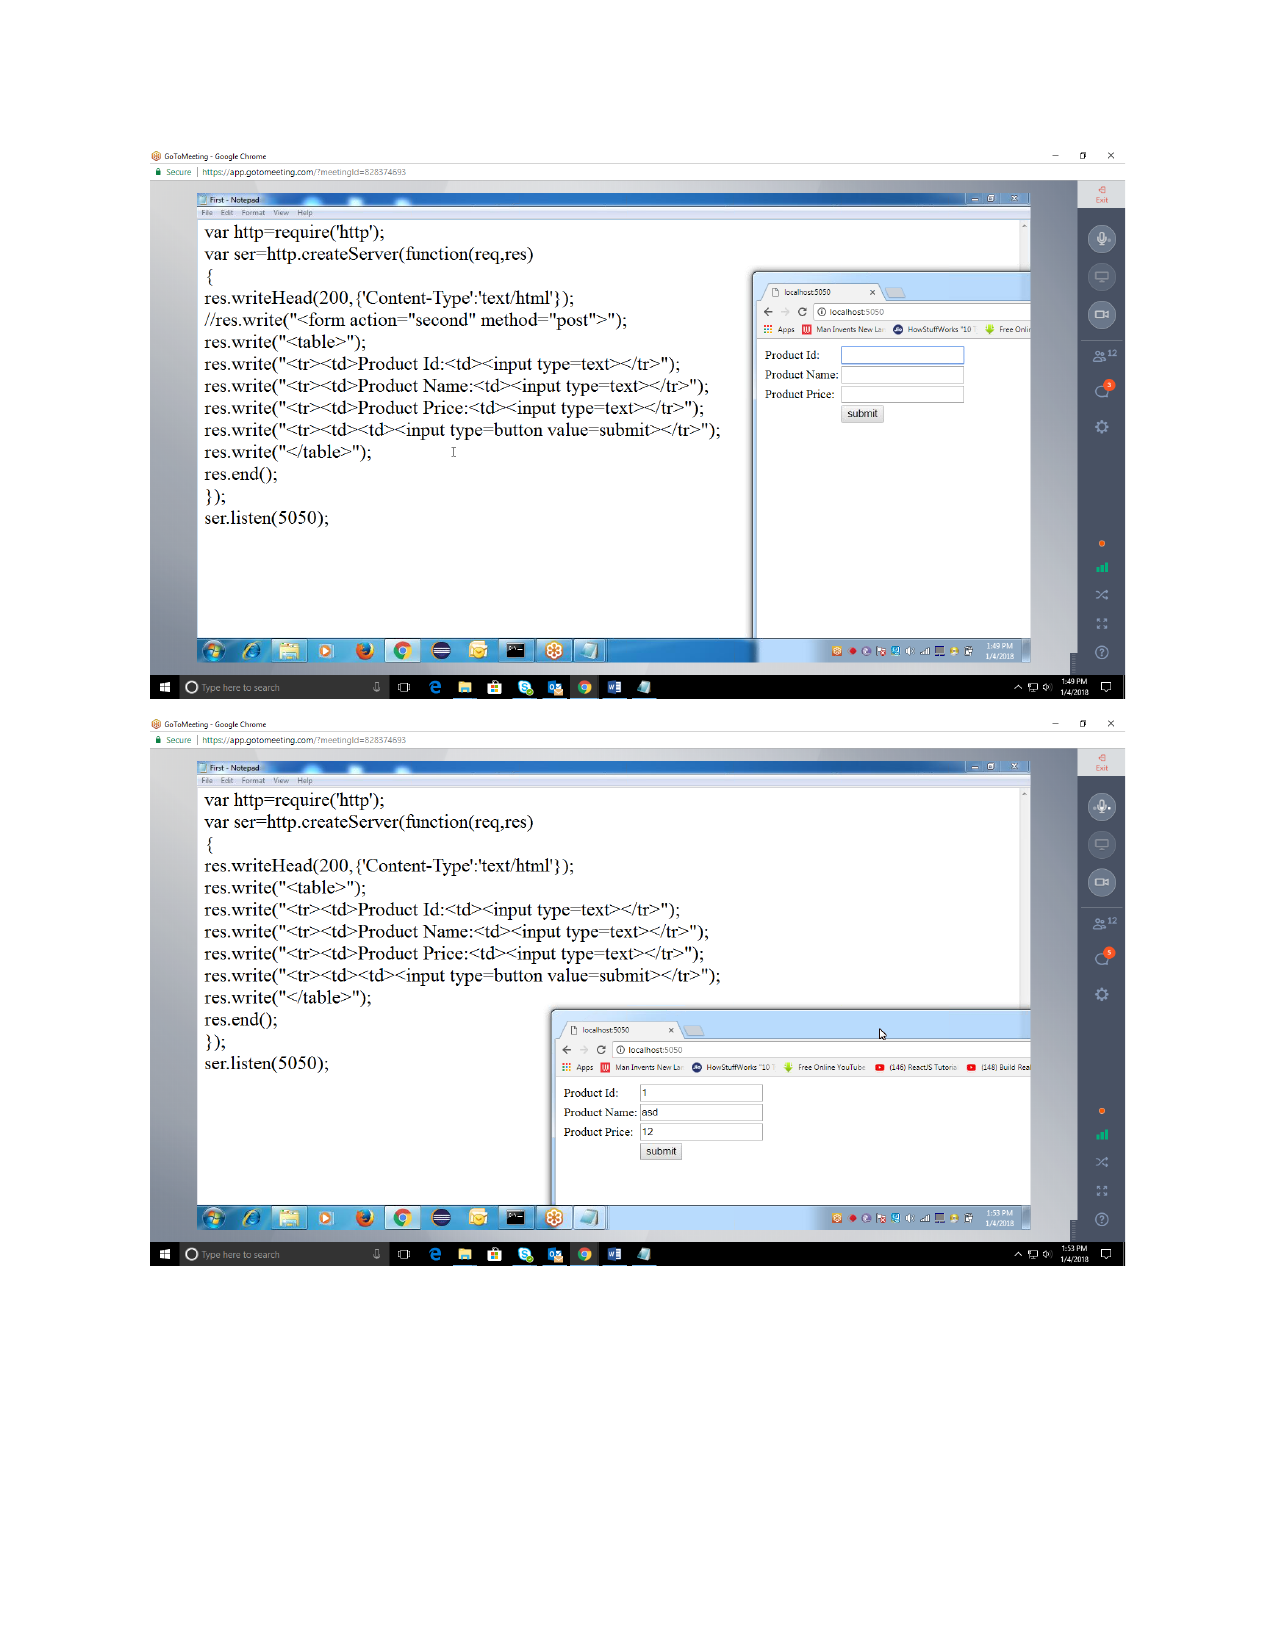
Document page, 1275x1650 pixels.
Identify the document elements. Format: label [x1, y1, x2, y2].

picture [150, 150, 1125, 699]
picture [150, 717, 1125, 1266]
